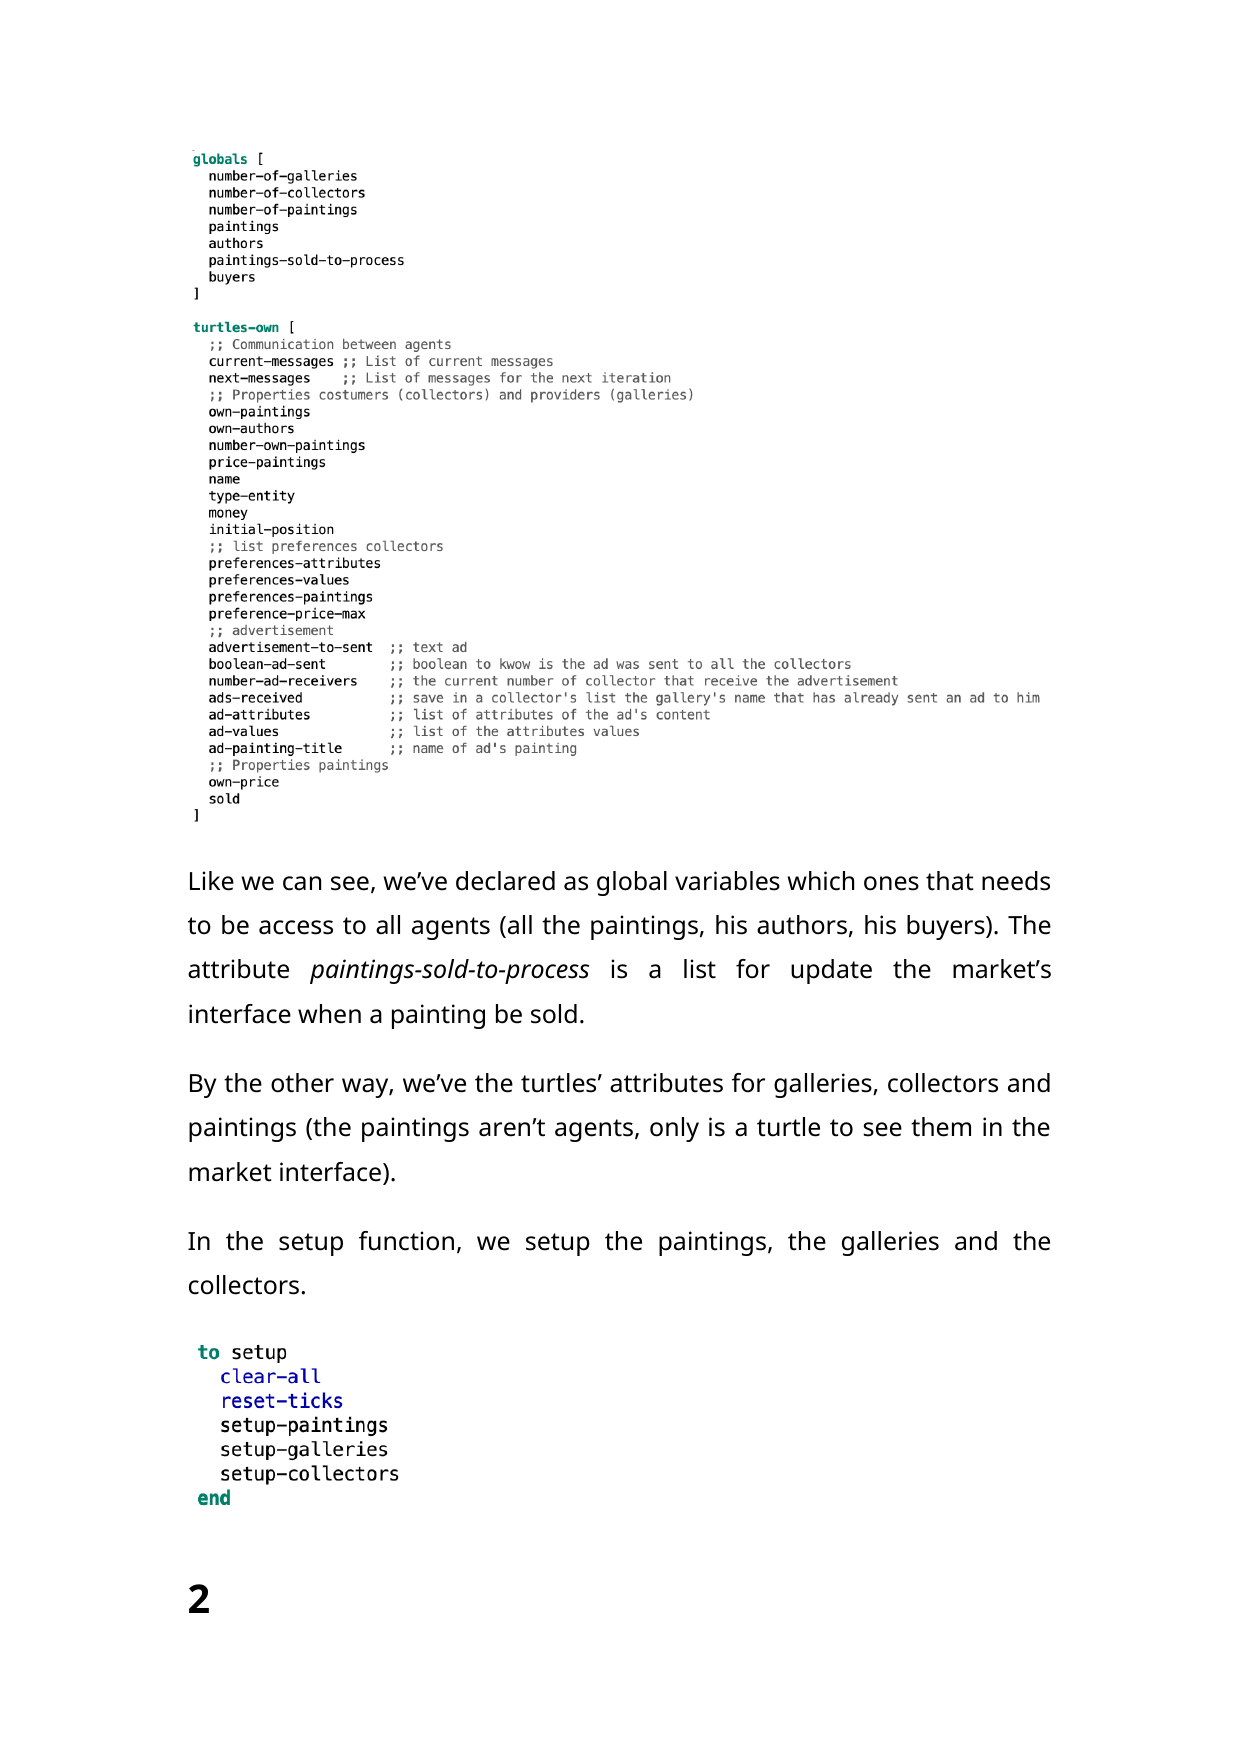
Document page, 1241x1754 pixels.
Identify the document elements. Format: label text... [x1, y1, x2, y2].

text In the setup function, we setup the paintings, the galleries and the collectors. [187, 1223, 1053, 1302]
text By the other way, we’ve the turtles’ attributes for galleries, collectors and paintings (the paintings aren’t agents, only is a turtle to see them in the market interface). [187, 1066, 1053, 1188]
picture [187, 1337, 438, 1514]
picture [187, 150, 1053, 829]
text Like we can see, we’ve declared as global variables which ones that needs to be access to all agents (all the paintings, his authors, his buyers). The attribute paintings-sold-to-process is a list for update the market’s interface when a painting be sold. [187, 863, 1053, 1030]
